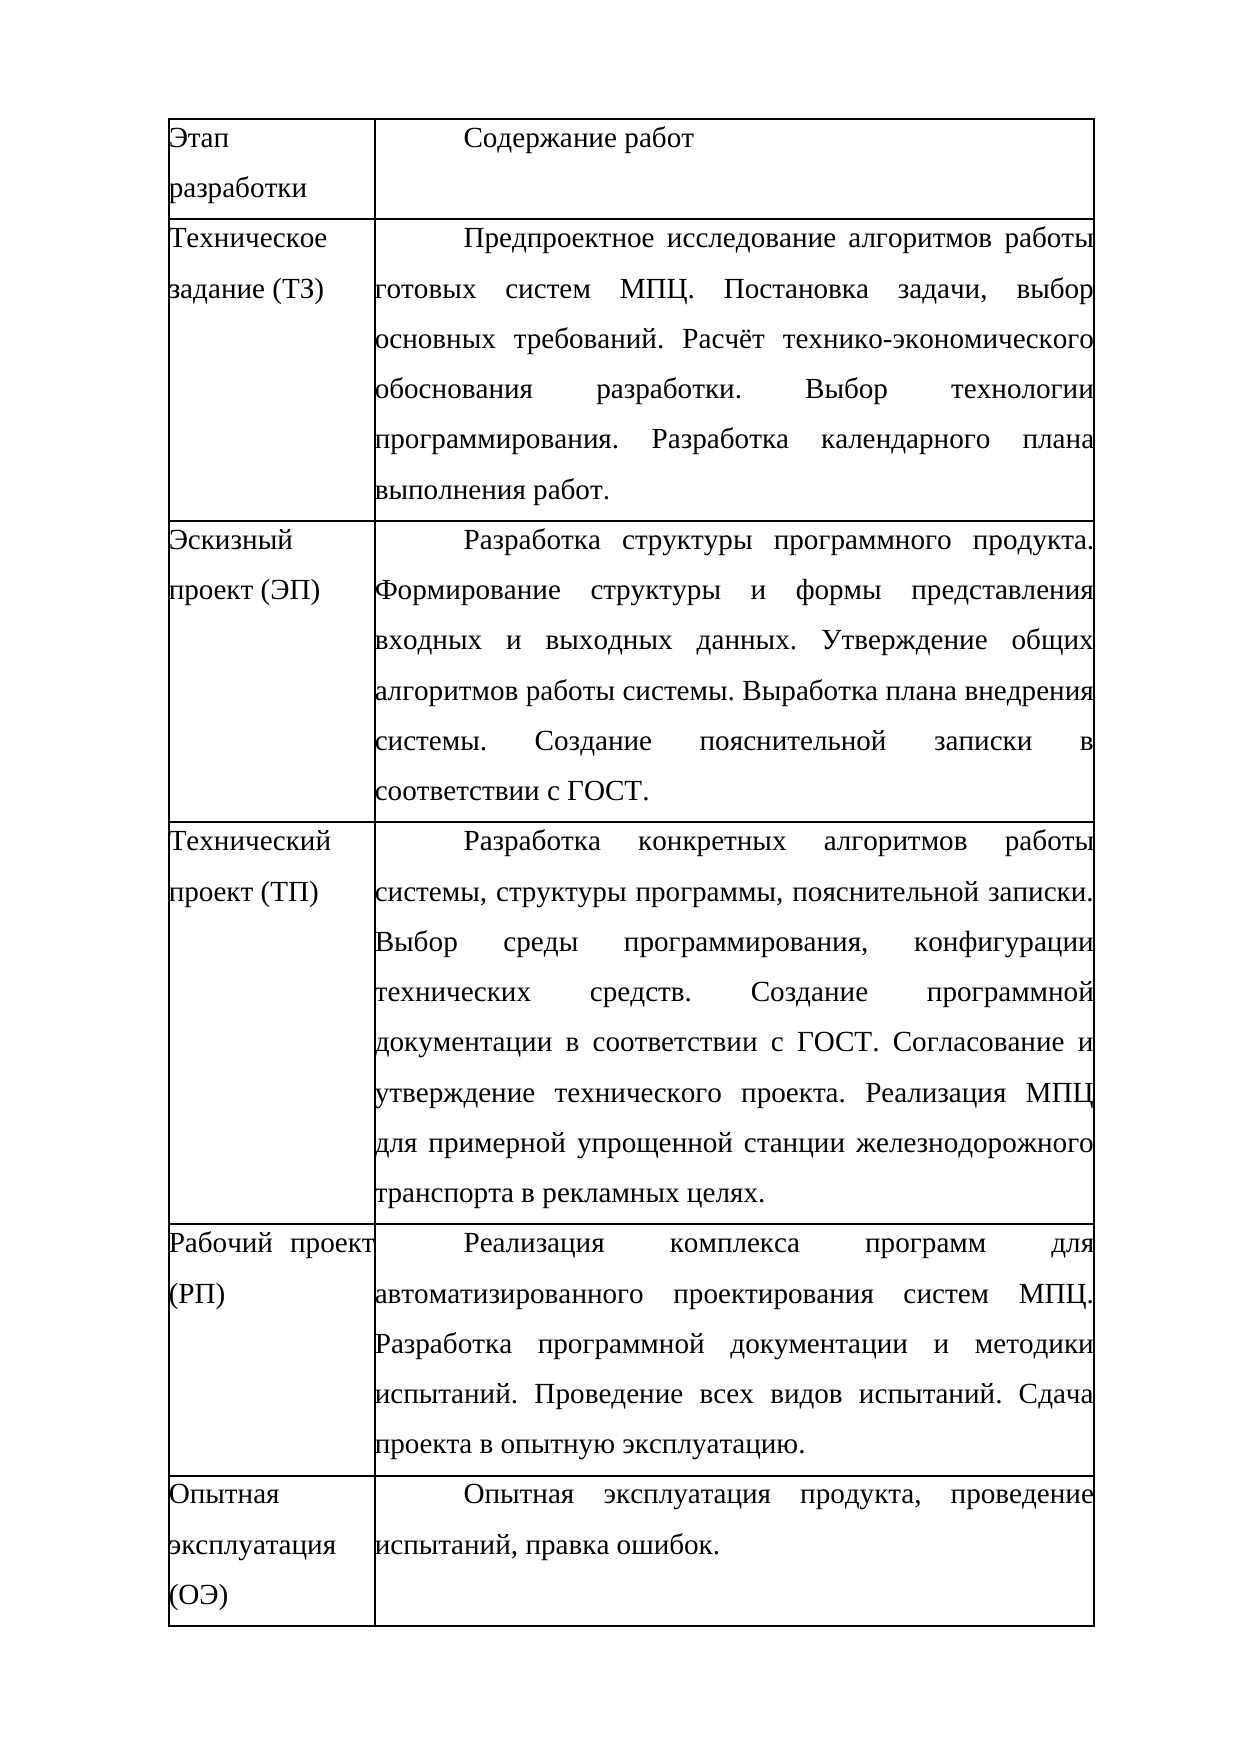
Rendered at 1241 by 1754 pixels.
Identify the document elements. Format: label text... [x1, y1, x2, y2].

table_cell Техническое задание (ТЗ) [170, 220, 374, 520]
table_cell Эскизный проект (ЭП) [170, 522, 374, 821]
table_cell Опытная эксплуатация продукта, проведение испытаний, правка ошибок. [376, 1477, 1093, 1625]
table_cell Реализация комплекса программ для автоматизированного проектирования систем МПЦ. Разработка программной документации и методики испытаний. Проведение всех видов испытаний. Сдача проекта в опытную эксплуатацию. [376, 1225, 1093, 1474]
table_header Этап разработки [170, 120, 374, 218]
table_header Содержание работ [376, 120, 1093, 218]
table_cell Рабочий проект (РП) [170, 1225, 374, 1474]
table_cell Предпроектное исследование алгоритмов работы готовых систем МПЦ. Постановка задачи, выбор основных требований. Расчёт технико-экономического обоснования разработки. Выбор технологии программирования. Разработка календарного плана выполнения работ. [376, 220, 1093, 520]
table_cell Технический проект (ТП) [170, 823, 374, 1223]
table_cell Разработка структуры программного продукта. Формирование структуры и формы представления входных и выходных данных. Утверждение общих алгоритмов работы системы. Выработка плана внедрения системы. Создание пояснительной записки в соответствии с ГОСТ. [376, 522, 1093, 821]
table_cell Опытная эксплуатация (ОЭ) [170, 1477, 374, 1625]
table_cell Разработка конкретных алгоритмов работы системы, структуры программы, пояснительной записки. Выбор среды программирования, конфигурации технических средств. Создание программной документации в соответствии с ГОСТ. Согласование и утверждение технического проекта. Реализация МПЦ для примерной упрощенной станции железнодорожного транспорта в рекламных целях. [376, 823, 1093, 1223]
